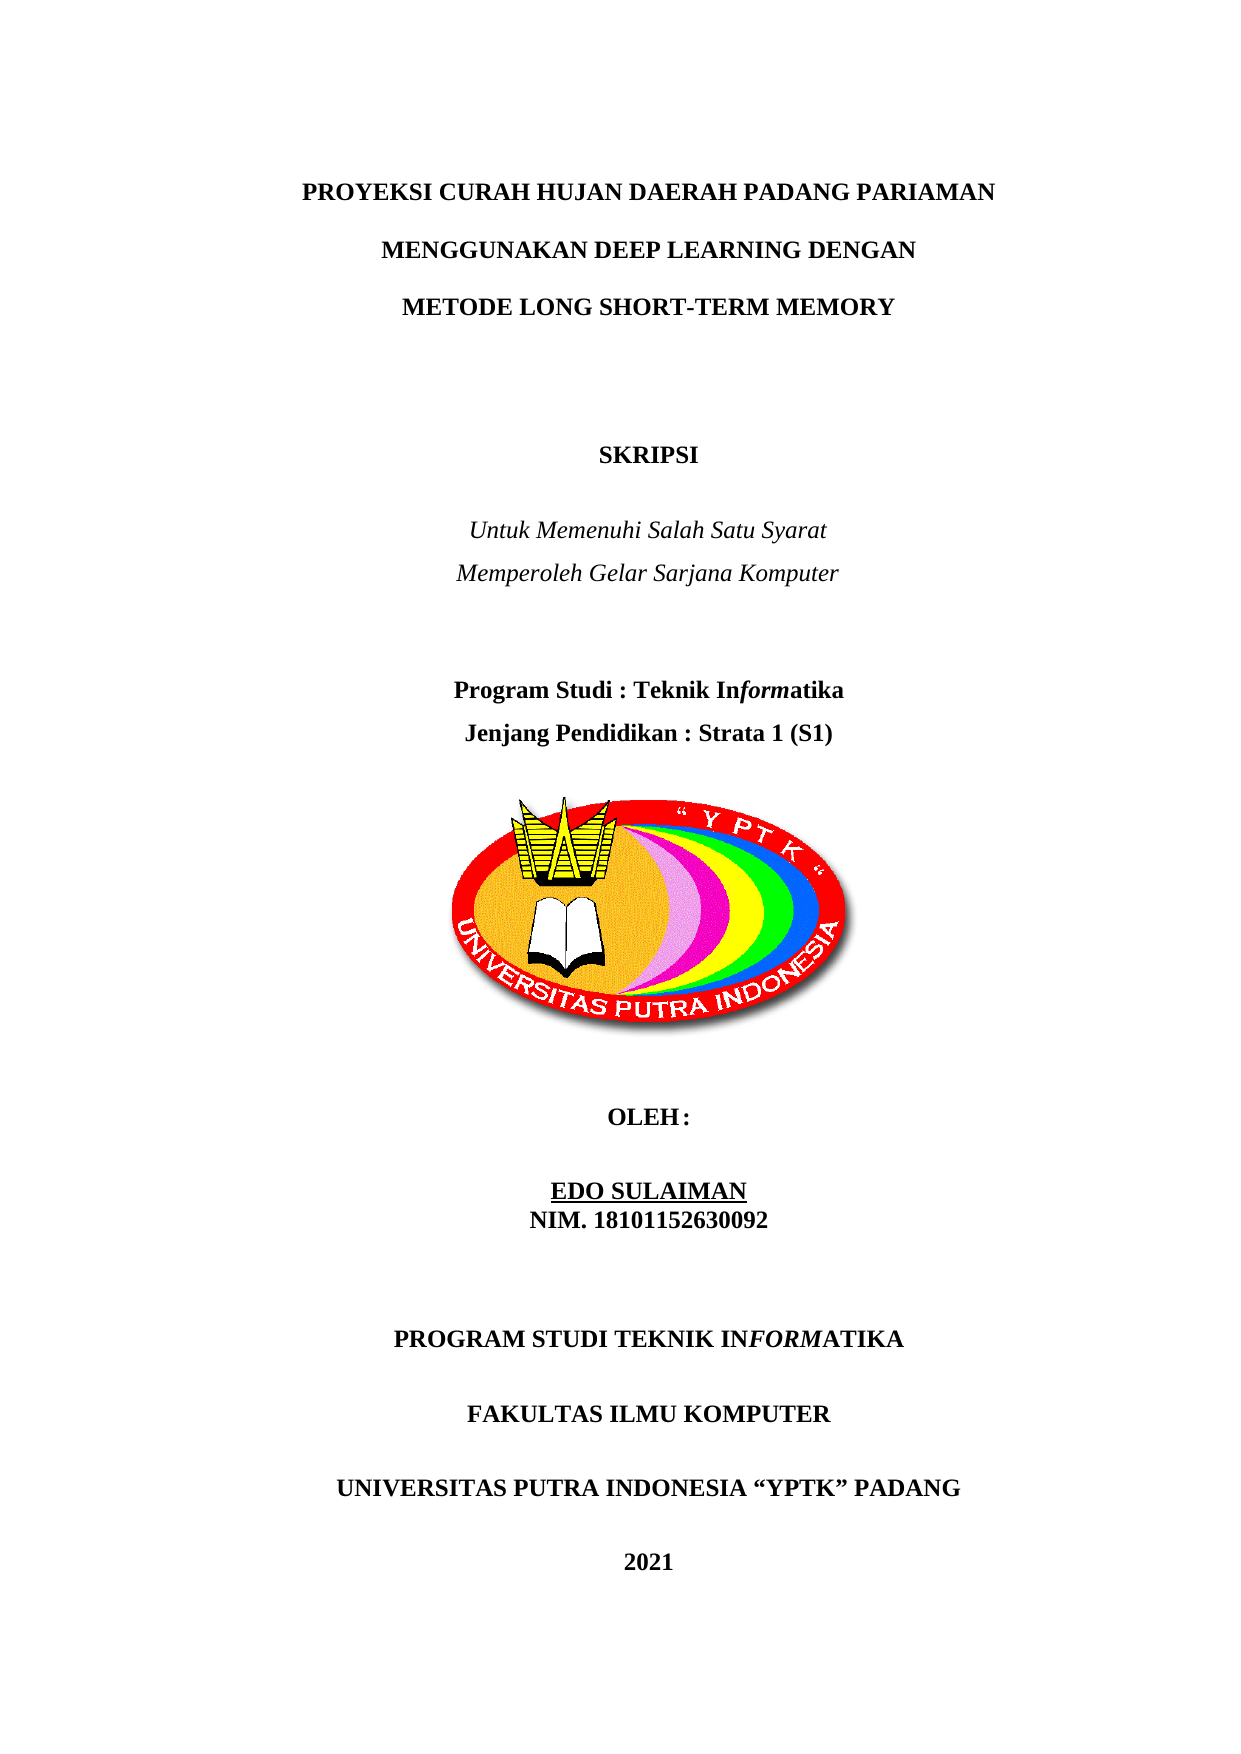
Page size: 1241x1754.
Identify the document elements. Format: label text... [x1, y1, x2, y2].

text Program Studi : Teknik Informatika Jenjang Pendidikan : Strata 1 (S1) [234, 675, 1063, 747]
text Memperoleh Gelar Sarjana Komputer [234, 558, 1063, 587]
text Untuk Memenuhi Salah Satu Syarat [234, 515, 1063, 543]
picture [390, 761, 907, 1057]
text PROYEKSI CURAH HUJAN DAERAH PADANG PARIAMAN MENGGUNAKAN DEEP LEARNING DENGAN METODE LONG SHORT-TERM MEMORY [234, 177, 1063, 321]
text OLEH : [234, 1102, 1063, 1131]
text PROGRAM STUDI TEKNIK INFORMATIKA [234, 1324, 1063, 1353]
text EDO SULAIMAN NIM. 18101152630092 [234, 1176, 1063, 1234]
text UNIVERSITAS PUTRA INDONESIA “YPTK” PADANG [234, 1473, 1063, 1502]
text 2021 [234, 1547, 1063, 1576]
text FAKULTAS ILMU KOMPUTER [234, 1399, 1063, 1427]
text SKRIPSI [234, 441, 1063, 469]
